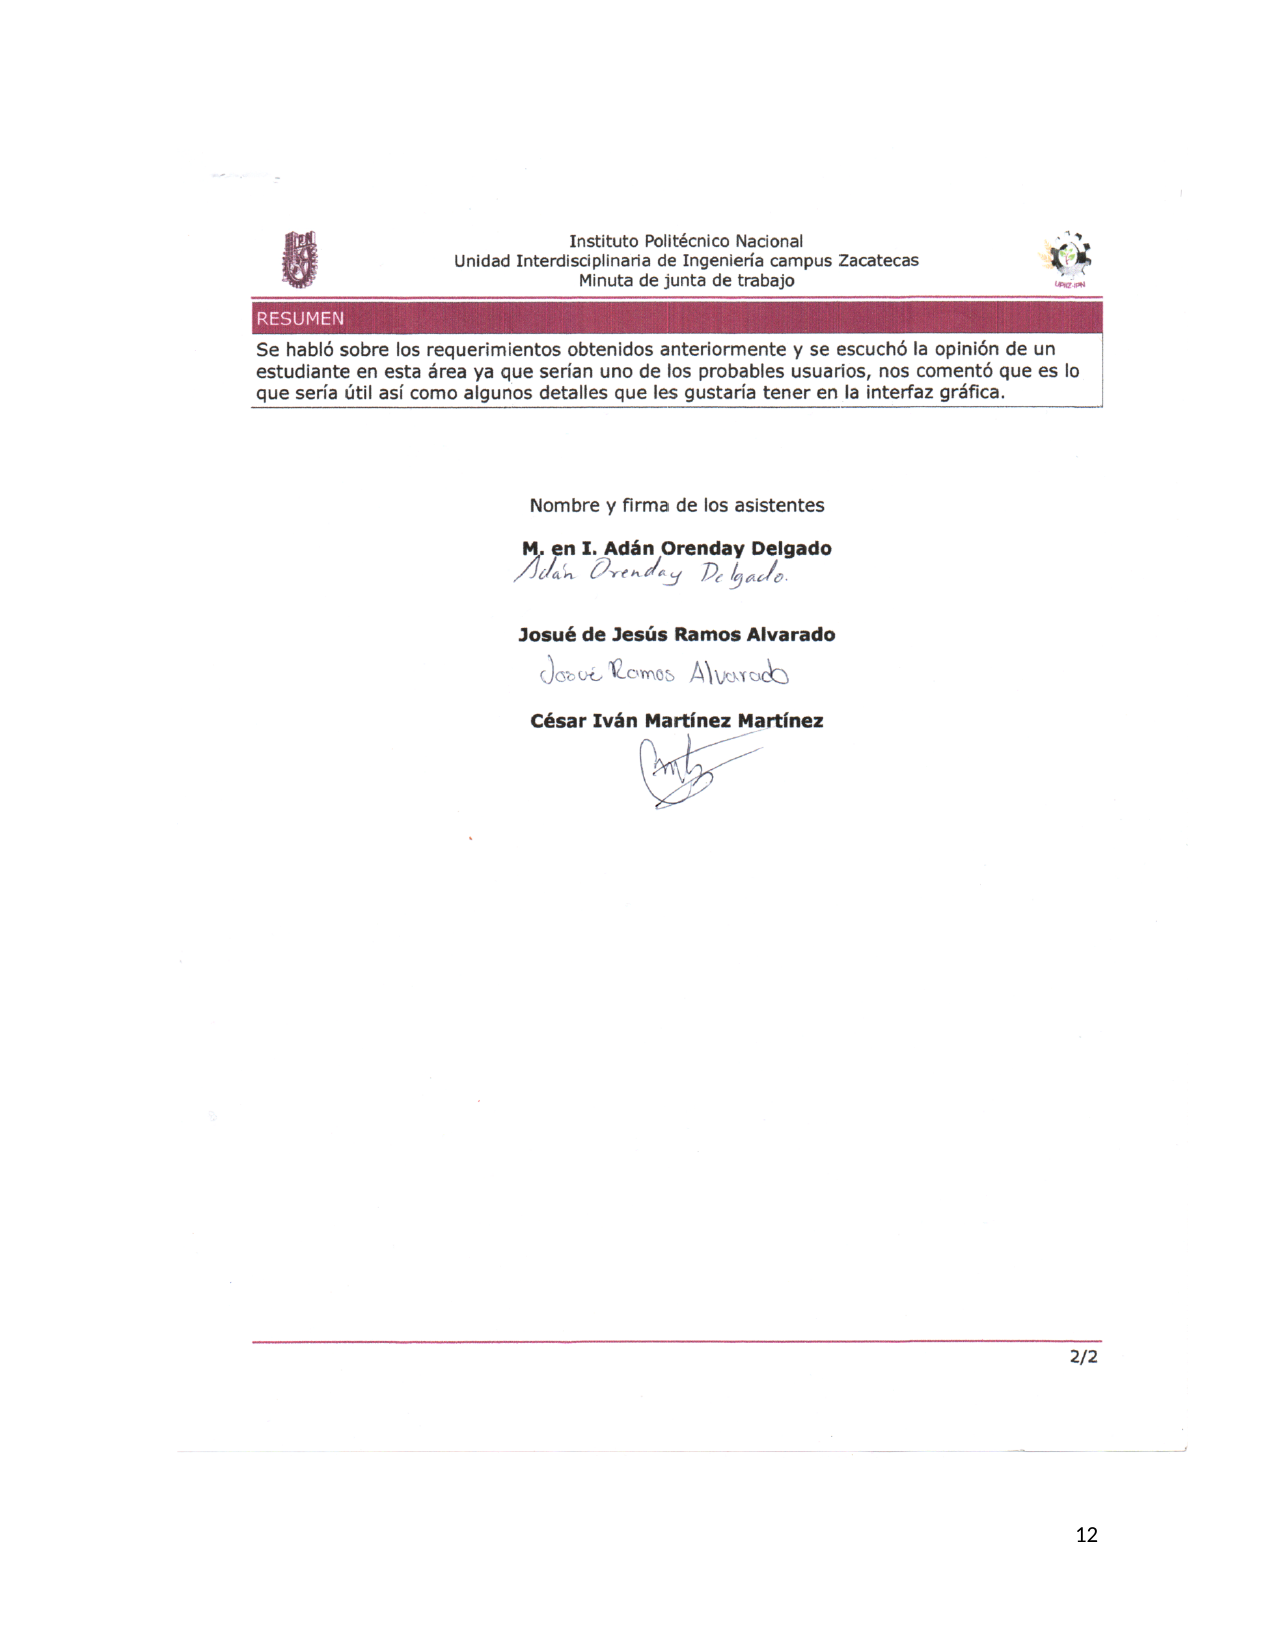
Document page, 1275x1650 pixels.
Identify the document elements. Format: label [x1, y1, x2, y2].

picture [177, 147, 1188, 1458]
